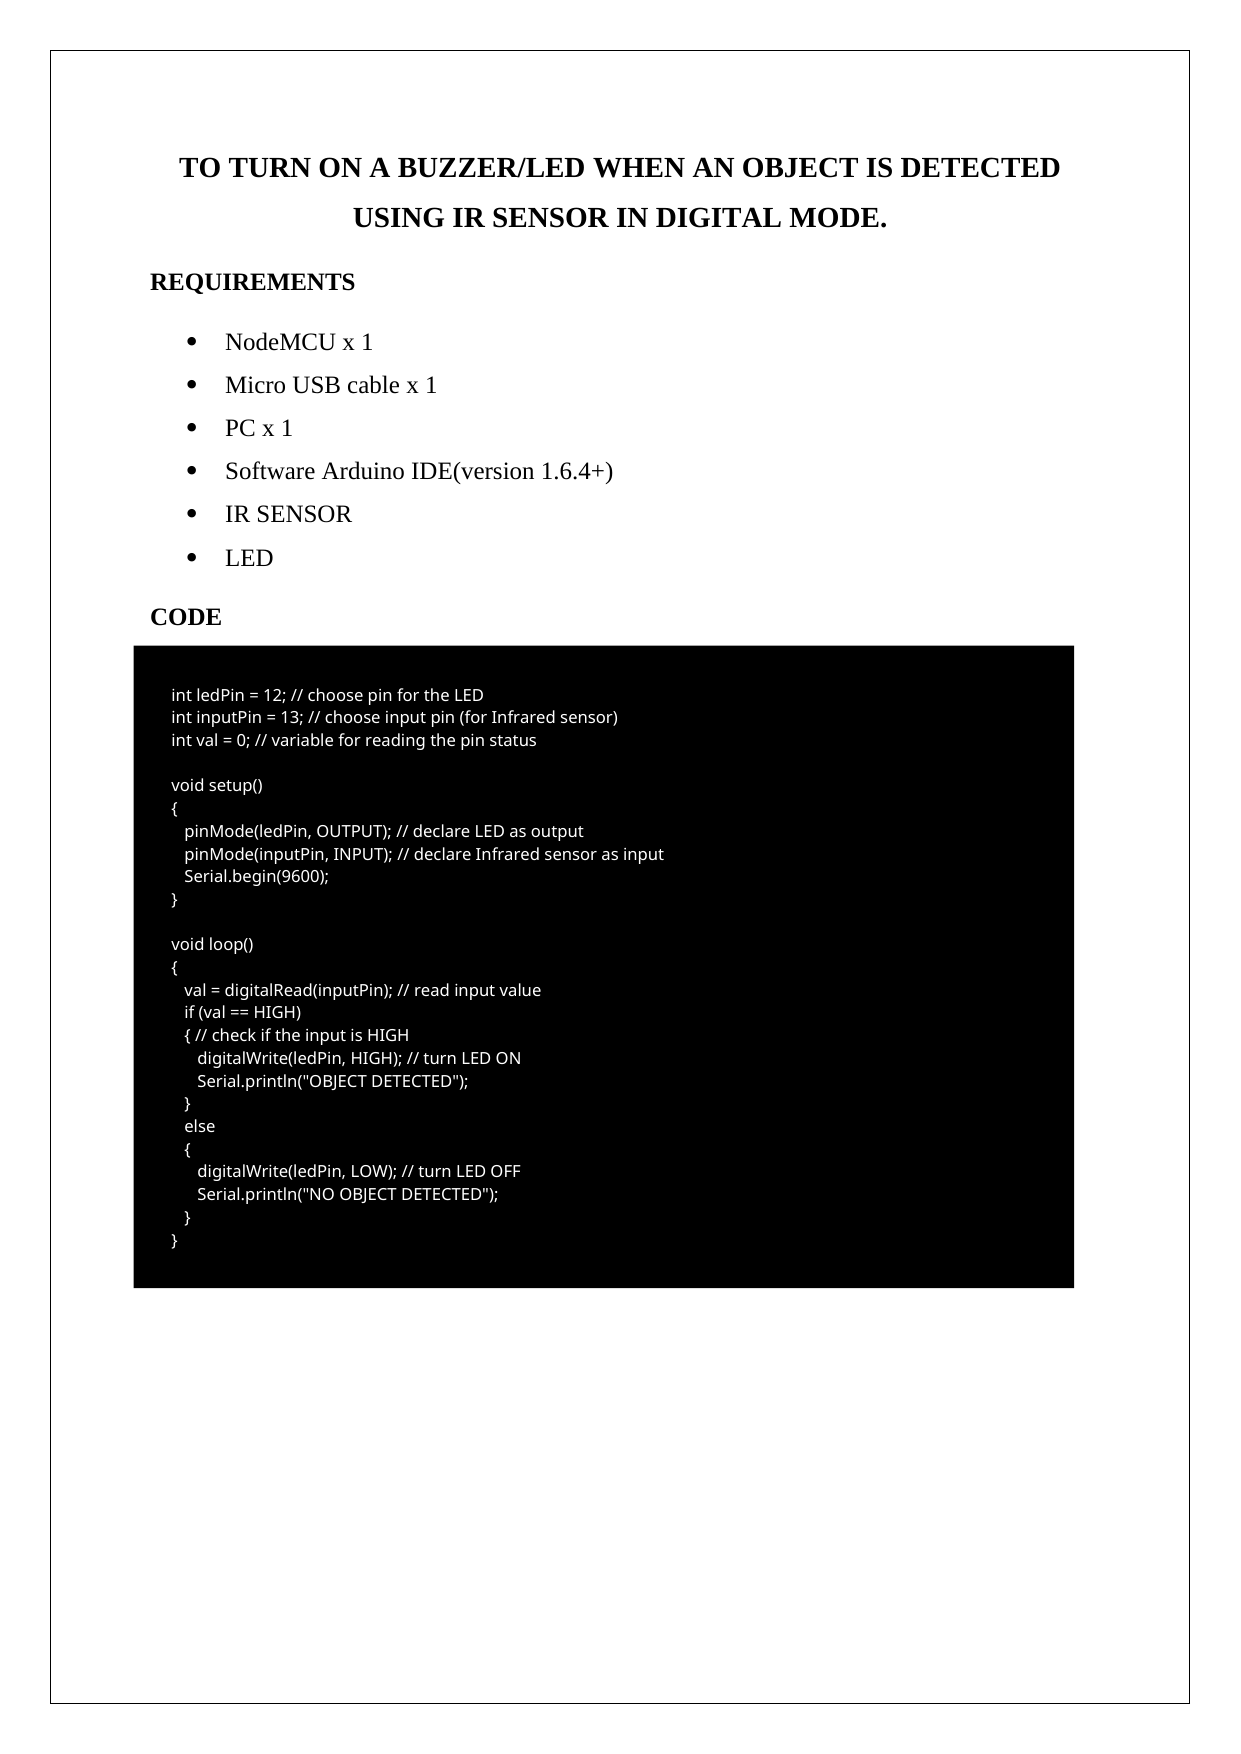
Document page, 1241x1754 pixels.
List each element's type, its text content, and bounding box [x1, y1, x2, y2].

list Software Arduino IDE(version 1.6.4+) [187, 456, 1090, 485]
list IR SENSOR [187, 499, 1090, 528]
text REQUIREMENTS [150, 267, 1090, 296]
list Micro USB cable x 1 [187, 370, 1090, 399]
list LED [187, 543, 1090, 571]
list PC x 1 [187, 413, 1090, 442]
text CODE [150, 602, 1090, 631]
text TO TURN ON A BUZZER/LED WHEN AN OBJECT IS DETECTED USING IR SENSOR IN DIGITAL MODE. [150, 150, 1090, 234]
list NodeMCU x 1 [187, 327, 1090, 356]
